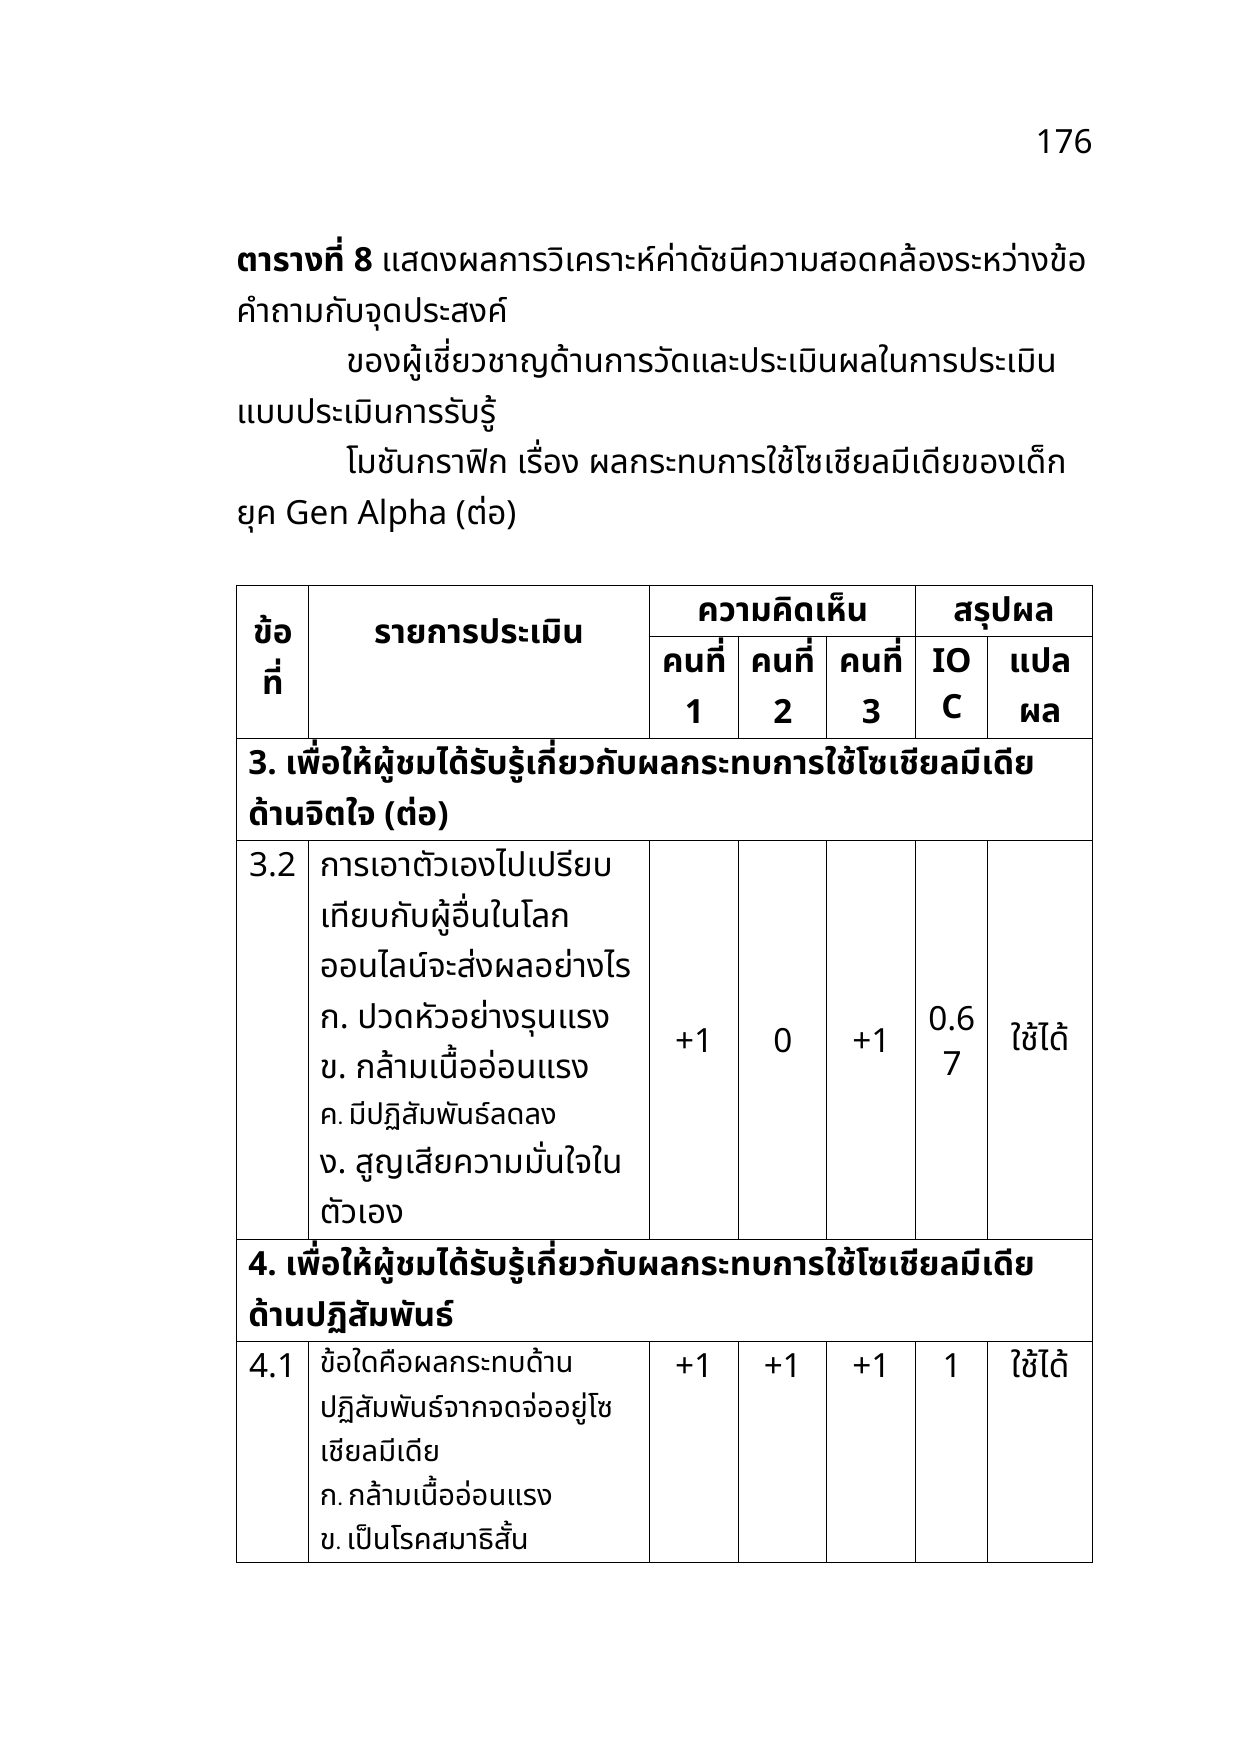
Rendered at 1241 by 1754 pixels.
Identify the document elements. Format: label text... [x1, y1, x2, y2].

table_cell 0.67 [916, 841, 987, 1239]
table_cell 3. เพื่อให้ผู้ชมได้รับรู้เกี่ยวกับผลกระทบการใช้โซเชียลมีเดียด้านจิตใจ (ต่อ) [237, 739, 1092, 840]
table_cell การเอาตัวเองไปเปรียบเทียบกับผู้อื่นในโลกออนไลน์จะส่งผลอย่างไร ก. ปวดหัวอย่างรุนแรง ข. กล้ามเนื้ออ่อนแรง ค. มีปฏิสัมพันธ์ลดลง ง. สูญเสียความมั่นใจในตัวเอง [309, 841, 649, 1239]
table_cell ใช้ได้ [988, 1342, 1092, 1562]
table_cell +1 [650, 841, 738, 1239]
table_cell คนที่ 2 [739, 637, 826, 738]
table_header ข้อที่ [237, 586, 308, 738]
table_cell +1 [650, 1342, 738, 1562]
table_header ความคิดเห็น [650, 586, 915, 636]
table_cell +1 [827, 841, 915, 1239]
table_cell คนที่ 1 [650, 637, 738, 738]
table_header รายการประเมิน [309, 586, 649, 738]
text ของผู้เชี่ยวชาญด้านการวัดและประเมินผลในการประเมินแบบประเมินการรับรู้ [236, 337, 1092, 438]
text โมชันกราฟิก เรื่อง ผลกระทบการใช้โซเชียลมีเดียของเด็กยุค Gen Alpha (ต่อ) [236, 438, 1092, 539]
table_header สรุปผล [916, 586, 1092, 636]
table_cell คนที่ 3 [827, 637, 915, 738]
table_cell 1 [916, 1342, 987, 1562]
table_cell 4.1 [237, 1342, 308, 1562]
table_cell 4. เพื่อให้ผู้ชมได้รับรู้เกี่ยวกับผลกระทบการใช้โซเชียลมีเดียด้านปฏิสัมพันธ์ [237, 1240, 1092, 1341]
table_cell +1 [739, 1342, 826, 1562]
table_cell ใช้ได้ [988, 841, 1092, 1239]
text ตารางที่ 8 แสดงผลการวิเคราะห์ค่าดัชนีความสอดคล้องระหว่างข้อคําถามกับจุดประสงค์ [236, 236, 1092, 337]
table_cell 0 [739, 841, 826, 1239]
table_cell แปลผล [988, 637, 1092, 738]
table_cell 3.2 [237, 841, 308, 1239]
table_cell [309, 1342, 649, 1562]
table_cell IOC [916, 637, 987, 738]
table_cell +1 [827, 1342, 915, 1562]
